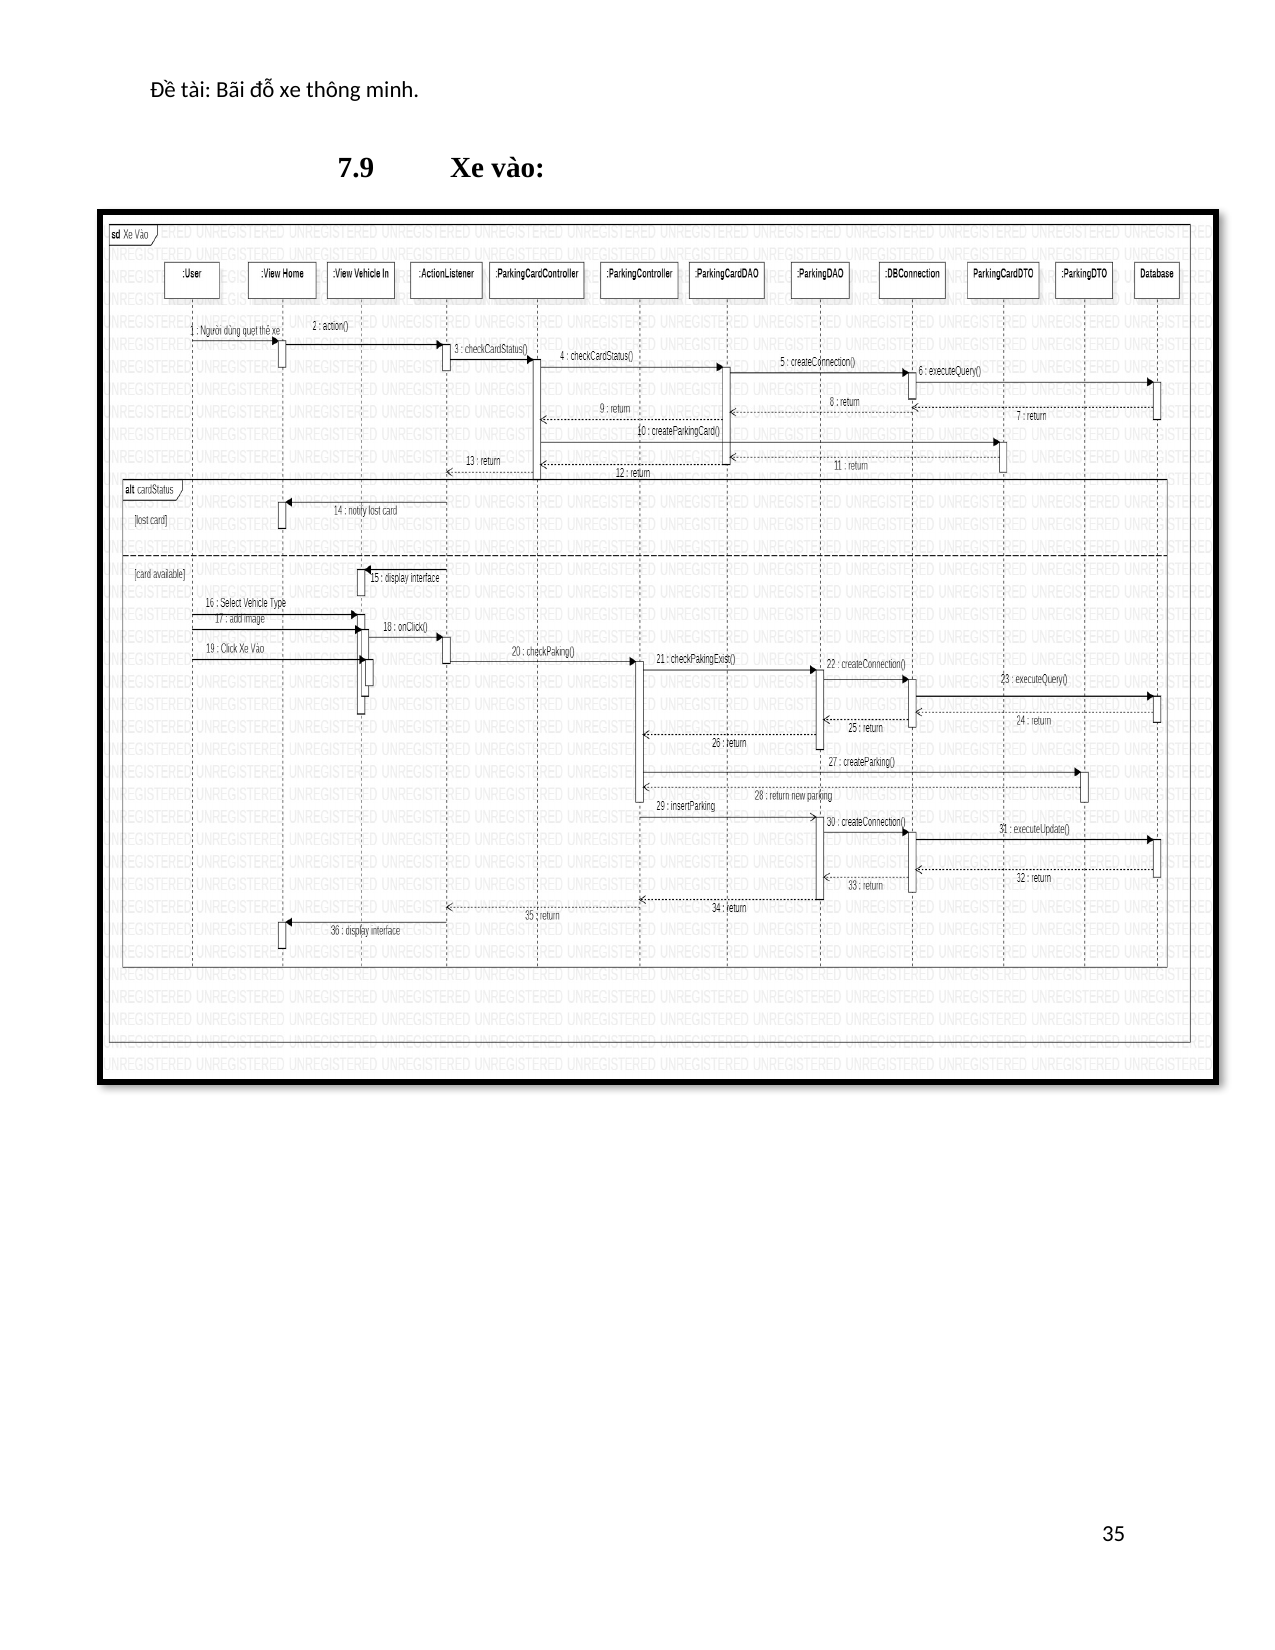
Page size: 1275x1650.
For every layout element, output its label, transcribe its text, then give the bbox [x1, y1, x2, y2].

text Xe vào: [337, 150, 1125, 183]
picture [103, 215, 1213, 1079]
